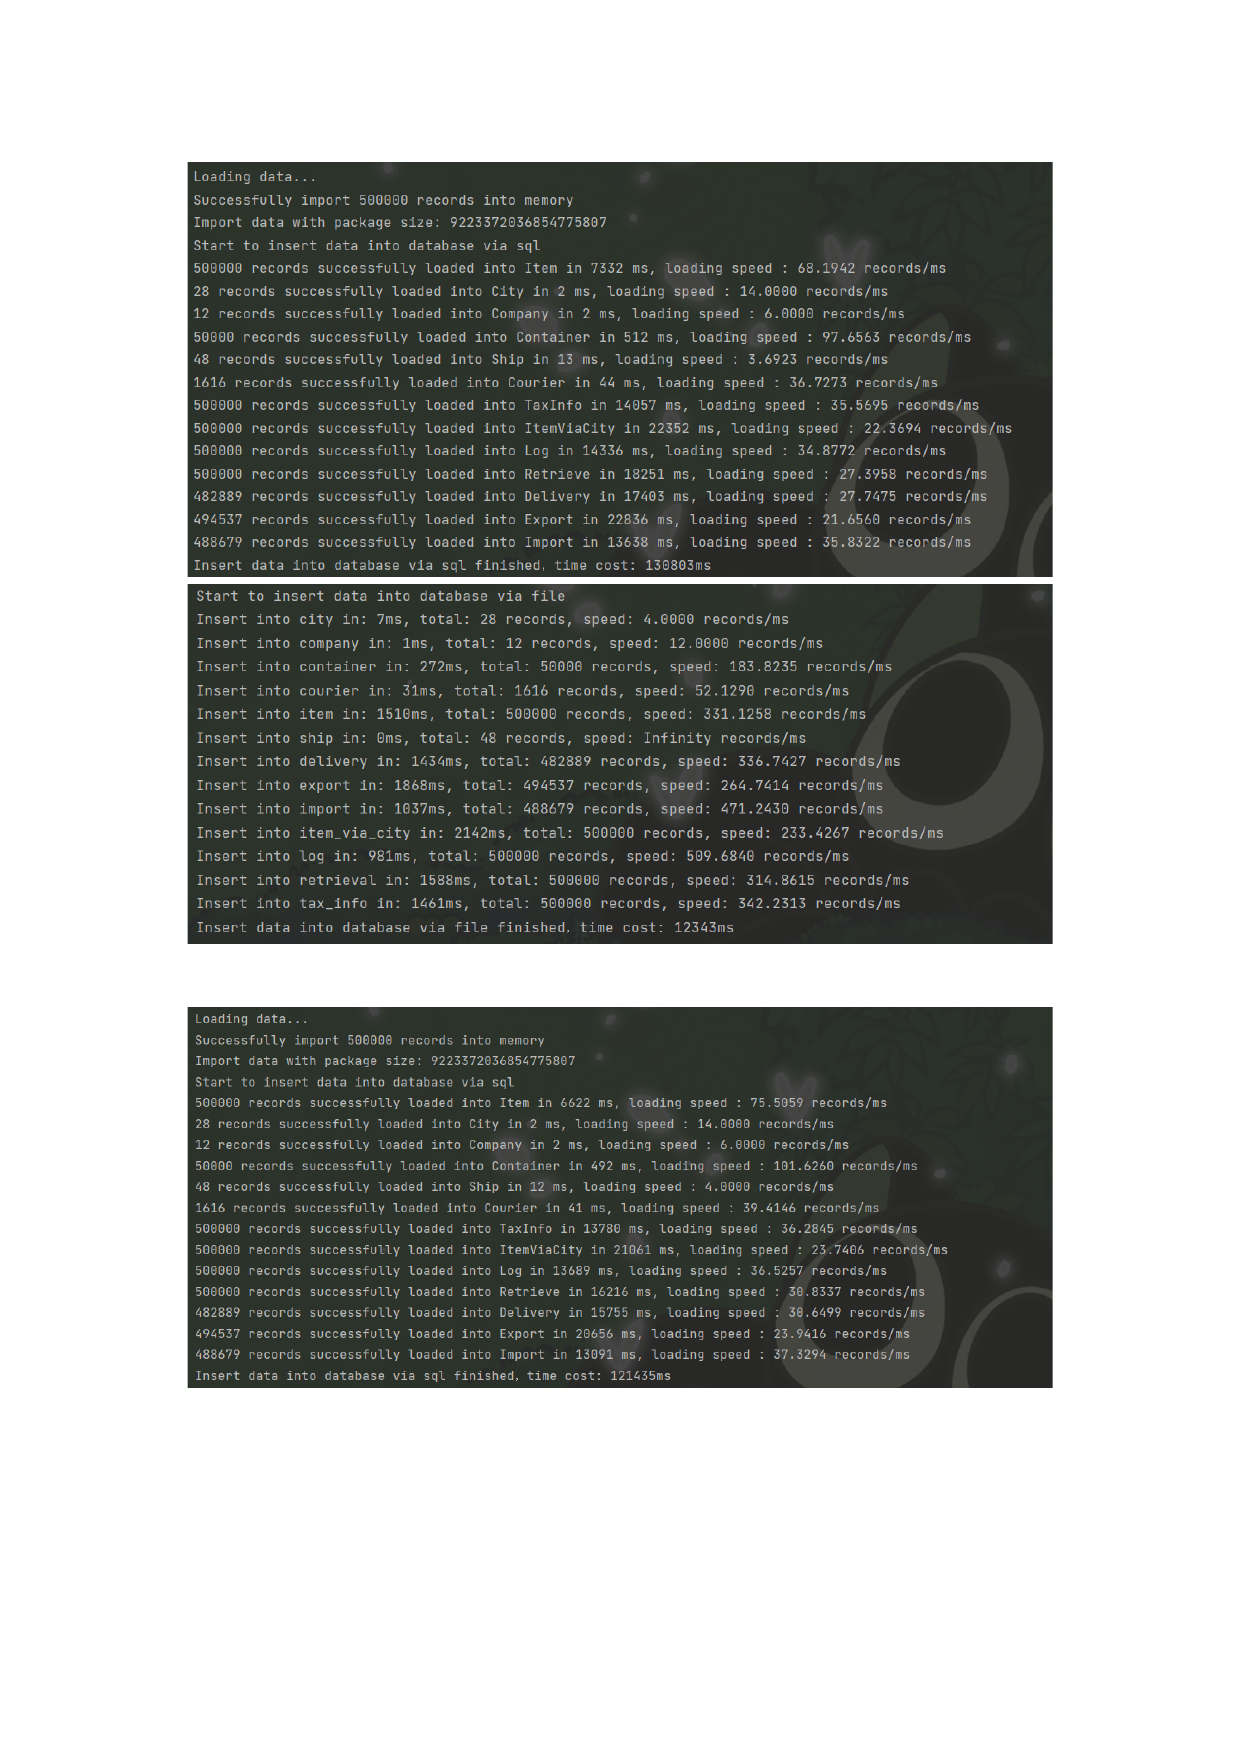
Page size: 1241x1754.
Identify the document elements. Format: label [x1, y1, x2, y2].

picture [187, 584, 1053, 944]
picture [187, 162, 1053, 577]
picture [187, 1007, 1053, 1388]
